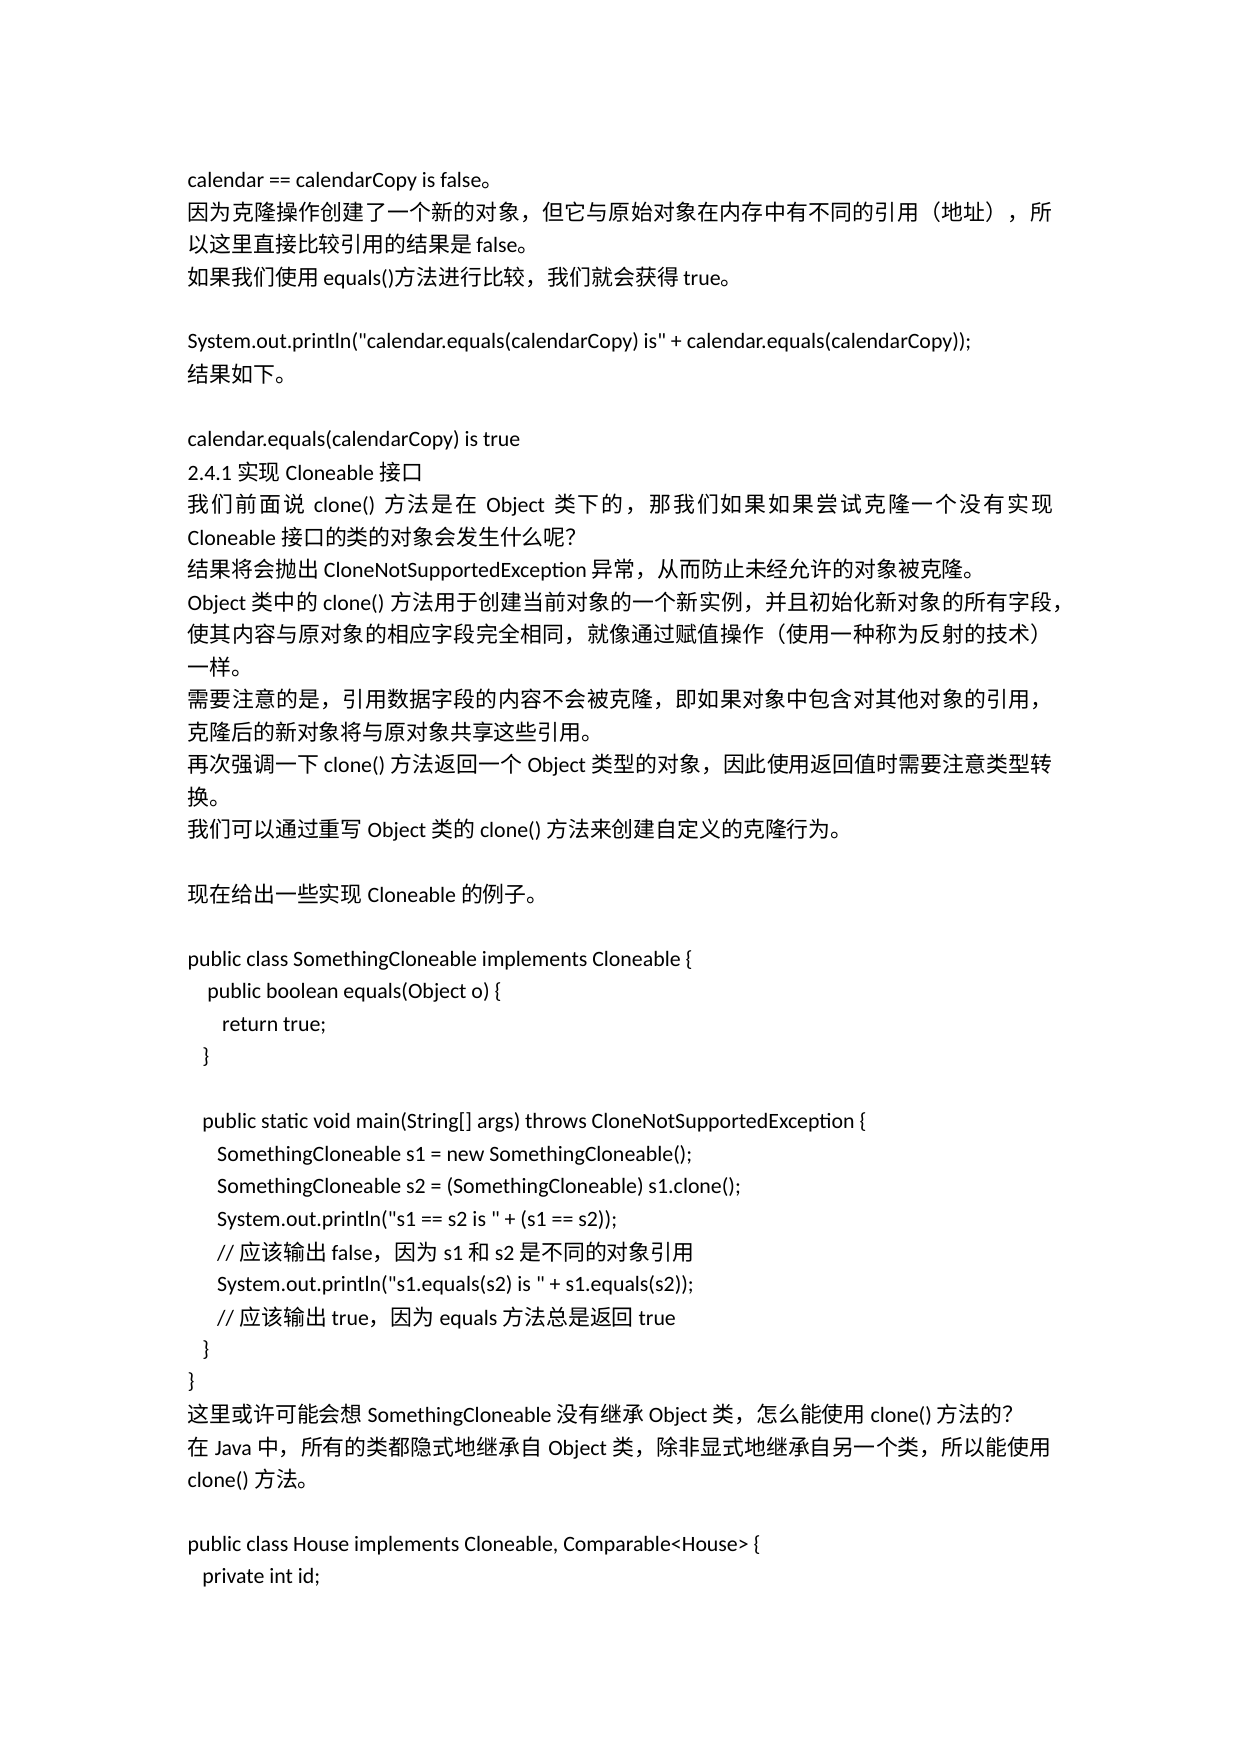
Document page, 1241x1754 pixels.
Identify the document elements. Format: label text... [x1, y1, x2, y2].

text // 应该输出 false，因为 s1 和 s2 是不同的对象引用 [187, 1234, 1053, 1267]
text 现在给出一些实现 Cloneable 的例子。 [187, 877, 1053, 909]
text 结果将会抛出 CloneNotSupportedException 异常，从而防止未经允许的对象被克隆。 [187, 552, 1053, 584]
text 结果如下。 [187, 357, 1053, 389]
text // 应该输出 true，因为 equals 方法总是返回 true [187, 1299, 1053, 1332]
text System.out.println("s1 == s2 is " + (s1 == s2)); [187, 1202, 1053, 1234]
text calendar.equals(calendarCopy) is true [187, 422, 1053, 454]
text calendar == calendarCopy is false。 [187, 162, 1053, 194]
text System.out.println("s1.equals(s2) is " + s1.equals(s2)); [187, 1267, 1053, 1299]
text 2.4.1 实现 Cloneable 接口 [187, 454, 1053, 487]
text private int id; [187, 1559, 1053, 1592]
text 如果我们使用equals()方法进行比较，我们就会获得true。 [187, 259, 1053, 292]
text Object 类中的 clone() 方法用于创建当前对象的一个新实例，并且初始化新对象的所有字段，使其内容与原对象的相应字段完全相同，就像通过赋值操作（使用一种称为反射的技术）一样。 [187, 584, 1053, 682]
text public class SomethingCloneable implements Cloneable { [187, 942, 1053, 974]
text 再次强调一下clone() 方法返回一个 Object 类型的对象，因此使用返回值时需要注意类型转换。 [187, 747, 1053, 812]
text 在 Java 中，所有的类都隐式地继承自 Object 类，除非显式地继承自另一个类，所以能使用 clone() 方法。 [187, 1429, 1053, 1494]
text } [187, 1039, 1053, 1072]
text } [187, 1364, 1053, 1397]
text 因为克隆操作创建了一个新的对象，但它与原始对象在内存中有不同的引用（地址），所以这里直接比较引用的结果是false。 [187, 194, 1053, 259]
text public class House implements Cloneable, Comparable<House> { [187, 1527, 1053, 1559]
text 这里或许可能会想 SomethingCloneable 没有继承 Object 类，怎么能使用 clone() 方法的？ [187, 1397, 1053, 1429]
text public boolean equals(Object o) { [187, 974, 1053, 1007]
text System.out.println("calendar.equals(calendarCopy) is" + calendar.equals(calendarCopy)); [187, 324, 1053, 357]
text 我们可以通过重写 Object 类的 clone() 方法来创建自定义的克隆行为。 [187, 812, 1053, 844]
text SomethingCloneable s1 = new SomethingCloneable(); [187, 1137, 1053, 1169]
text return true; [187, 1007, 1053, 1039]
text public static void main(String[] args) throws CloneNotSupportedException { [187, 1104, 1053, 1137]
text 我们前面说 clone() 方法是在 Object 类下的，那我们如果如果尝试克隆一个没有实现 Cloneable 接口的类的对象会发生什么呢？ [187, 487, 1053, 552]
text SomethingCloneable s2 = (SomethingCloneable) s1.clone(); [187, 1169, 1053, 1202]
text 需要注意的是，引用数据字段的内容不会被克隆，即如果对象中包含对其他对象的引用，克隆后的新对象将与原对象共享这些引用。 [187, 682, 1053, 747]
text } [187, 1332, 1053, 1364]
